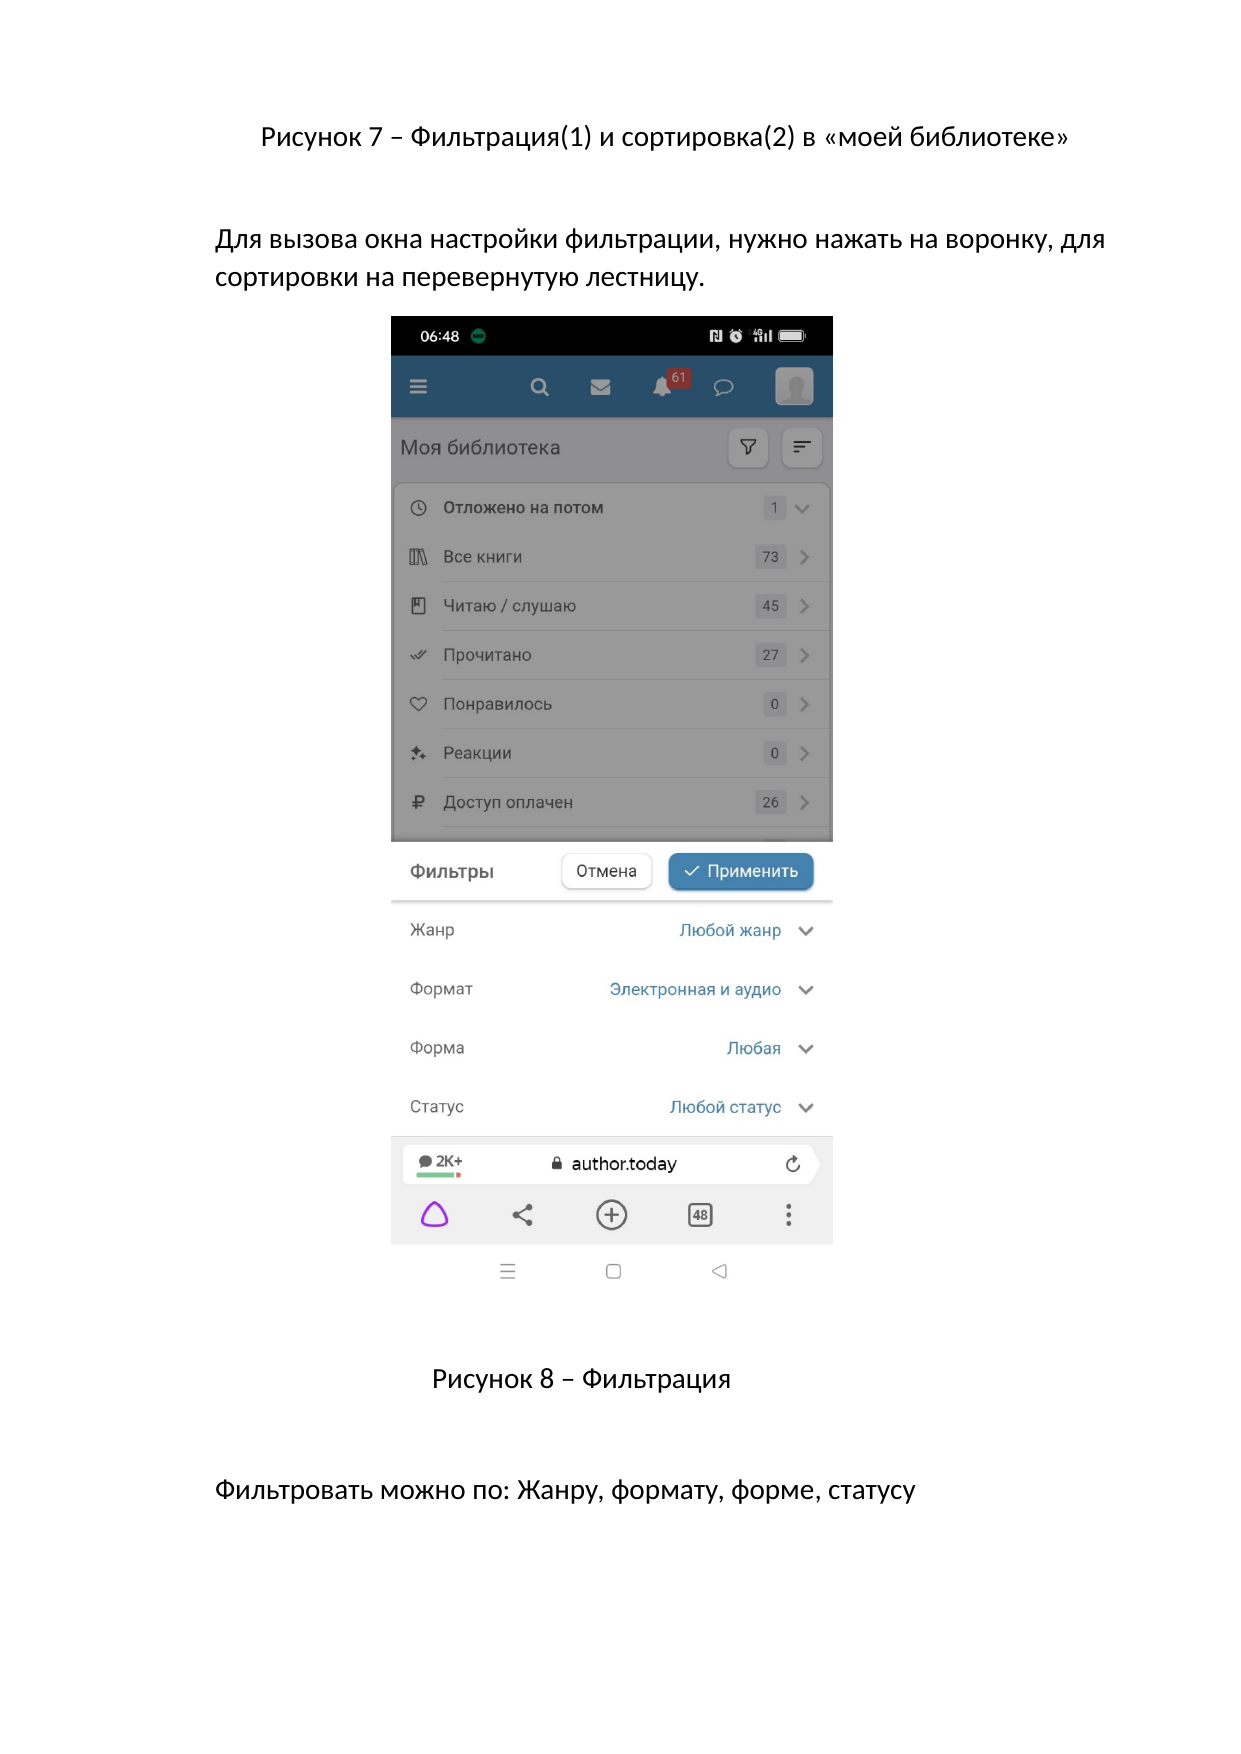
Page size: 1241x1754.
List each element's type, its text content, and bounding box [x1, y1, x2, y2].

text Рисунок 7 – Фильтрация(1) и сортировка(2) в «моей библиотеке» [215, 118, 1152, 154]
text Фильтровать можно по: Жанру, формату, форме, статусу [215, 1471, 1152, 1506]
picture [391, 316, 834, 1298]
text Для вызова окна настройки фильтрации, нужно нажать на воронку, для сортировки на перевернутую лестницу. [215, 220, 1152, 294]
text Рисунок 8 – Фильтрация [215, 1361, 1152, 1396]
